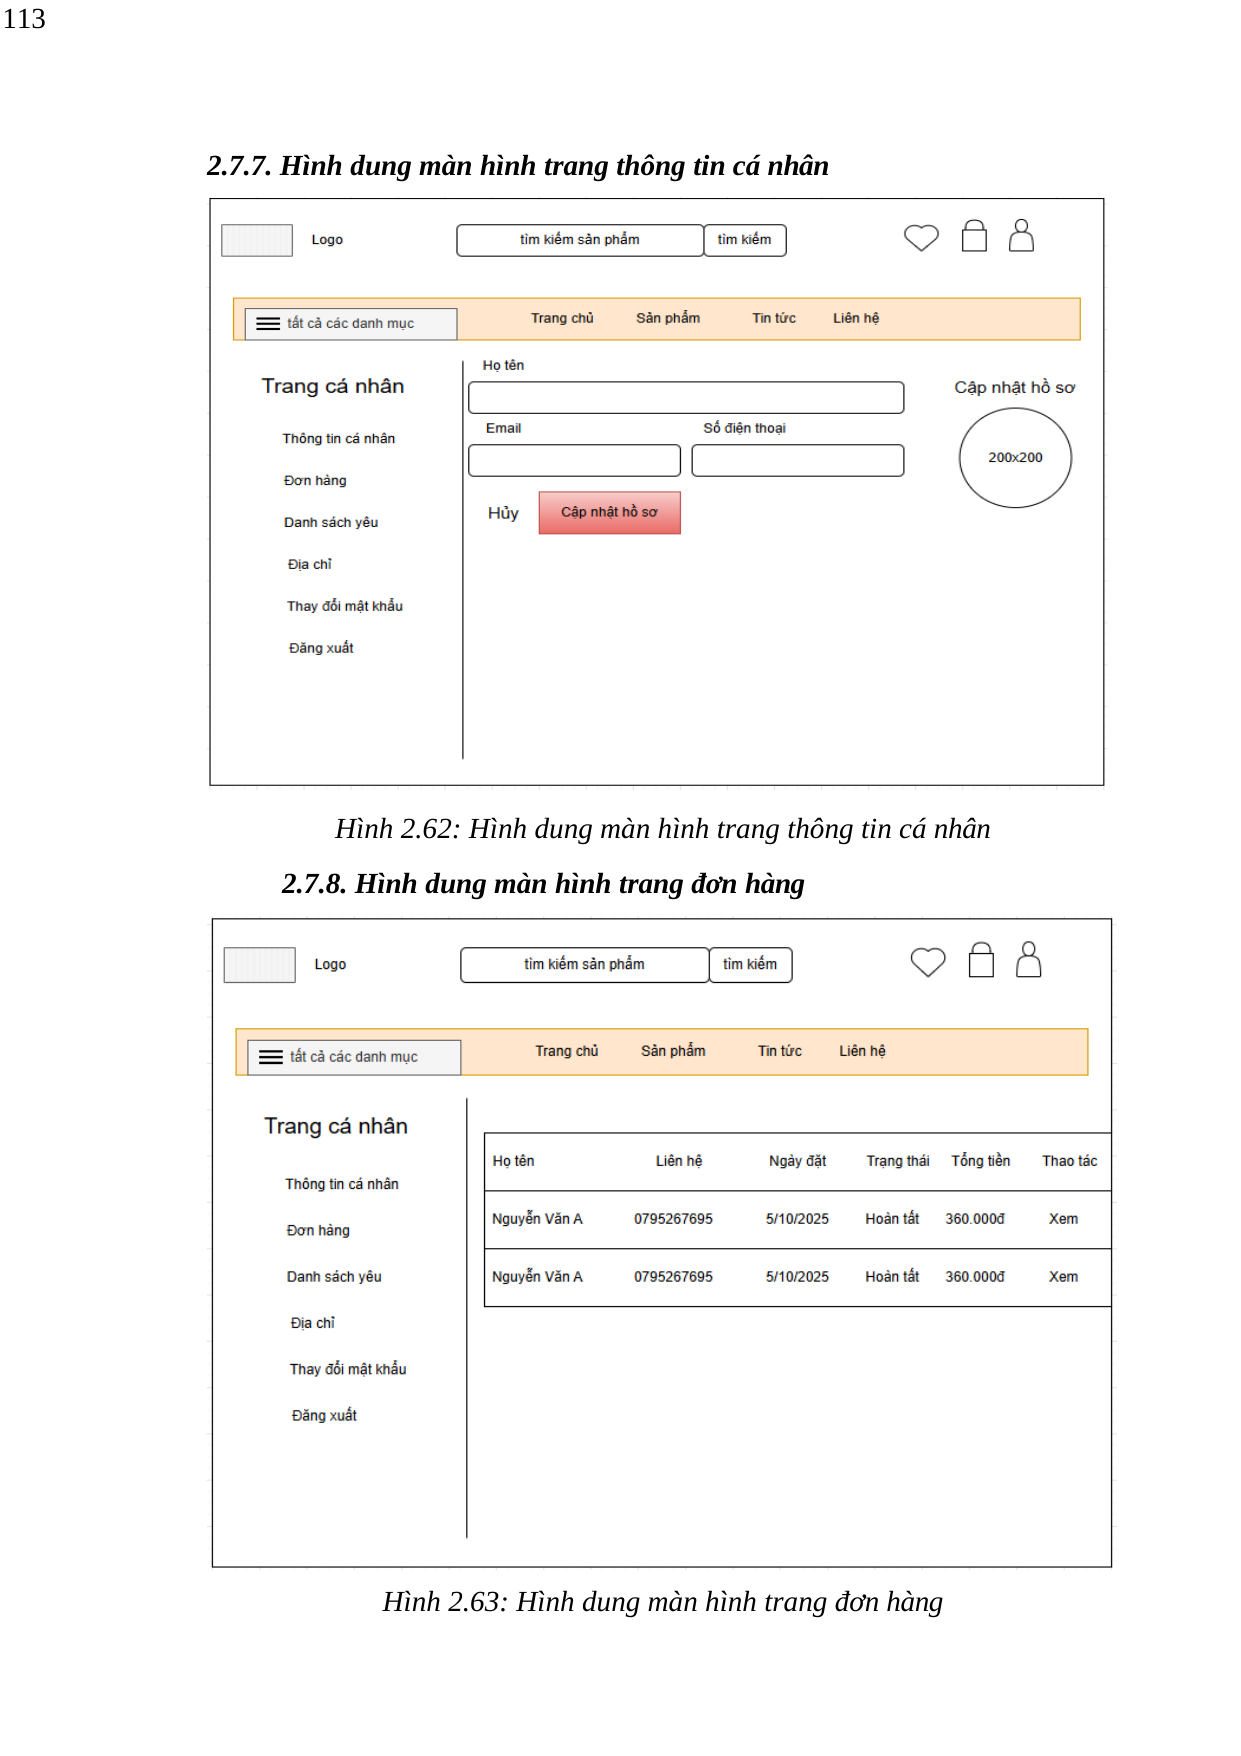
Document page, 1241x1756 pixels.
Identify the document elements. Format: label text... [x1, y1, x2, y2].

text Hình 2.63: Hình dung màn hình trang đơn hàng [231, 1570, 1098, 1617]
subtitle Hình dung màn hình trang thông tin cá nhân [207, 148, 1137, 181]
subtitle Hình dung màn hình trang đơn hàng [282, 866, 1137, 900]
text Hình 2.62: Hình dung màn hình trang thông tin cá nhân [231, 790, 1098, 845]
picture [206, 197, 1108, 790]
picture [206, 916, 1117, 1570]
